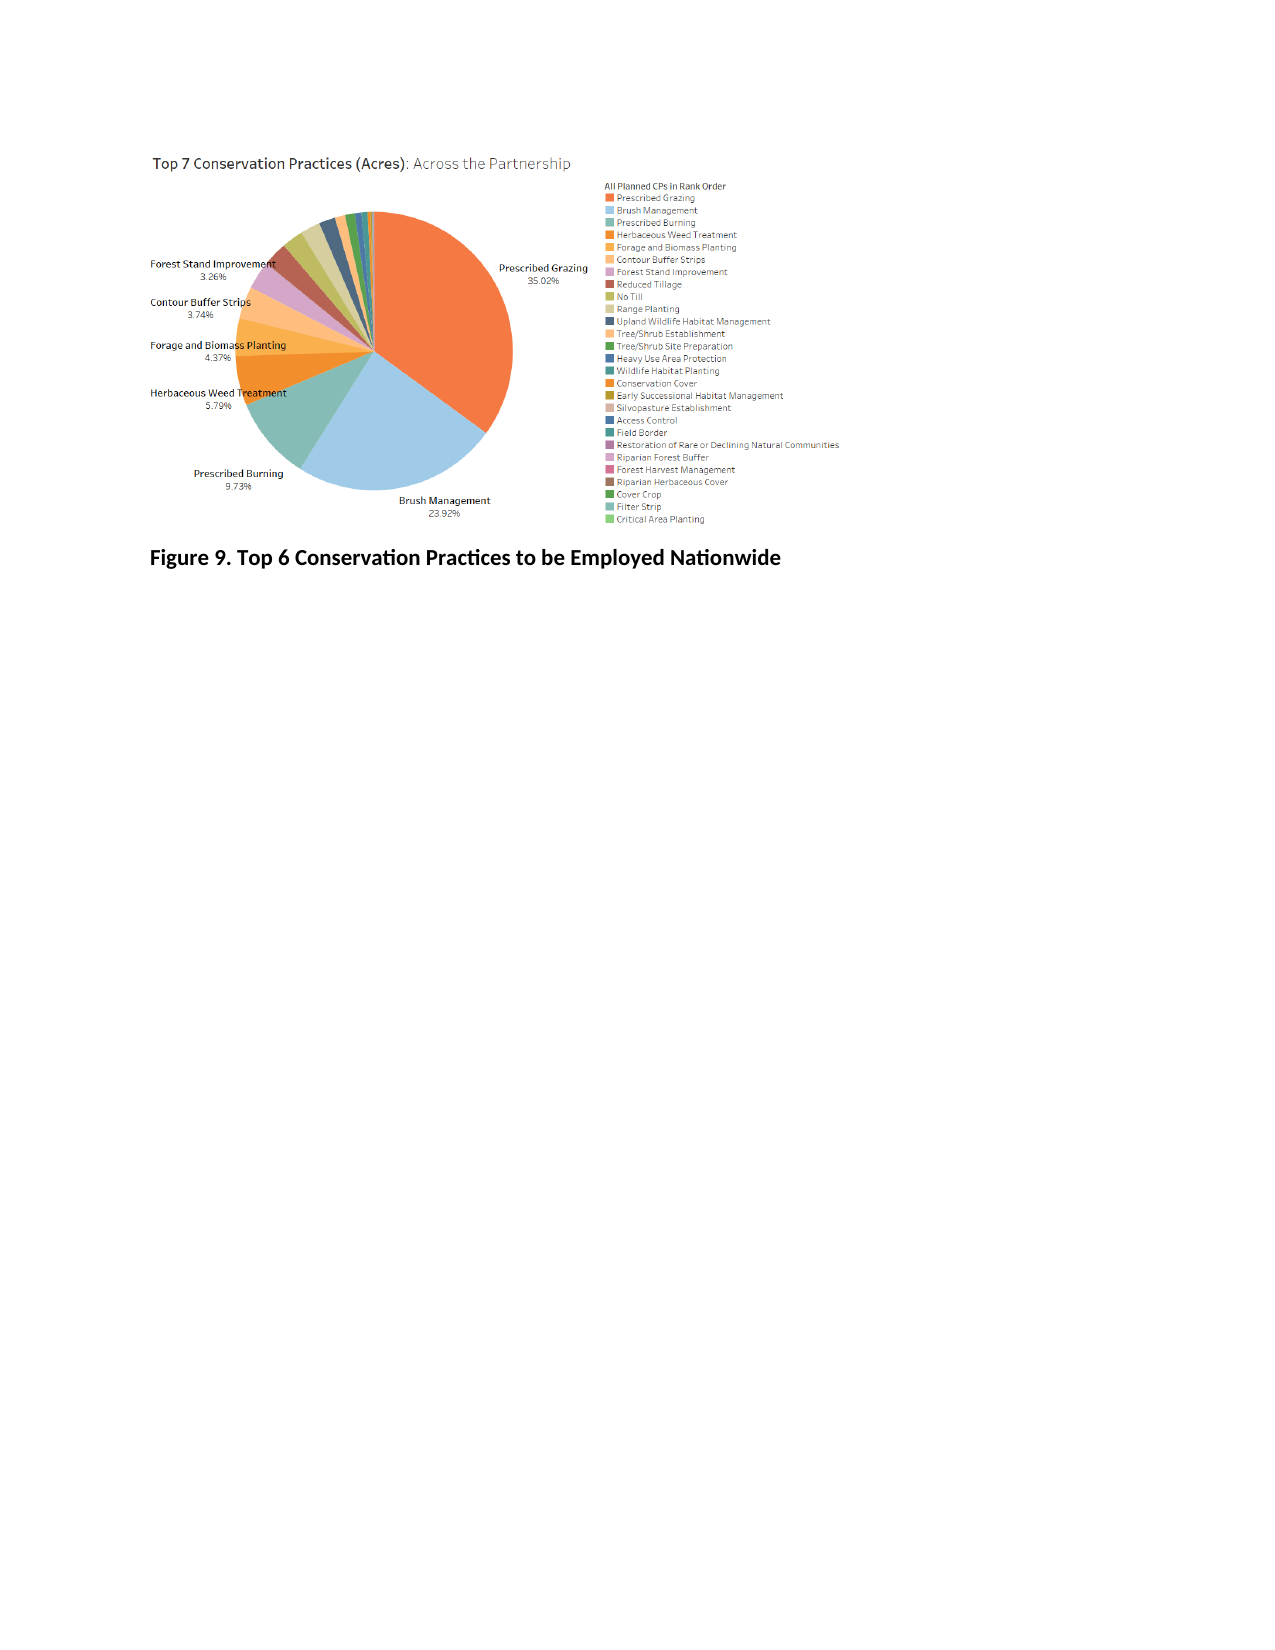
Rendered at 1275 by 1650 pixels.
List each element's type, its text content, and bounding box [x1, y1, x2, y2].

picture [150, 150, 842, 525]
text Figure 9. Top 6 Conservation Practices to be Employed Nationwide [150, 543, 1125, 571]
